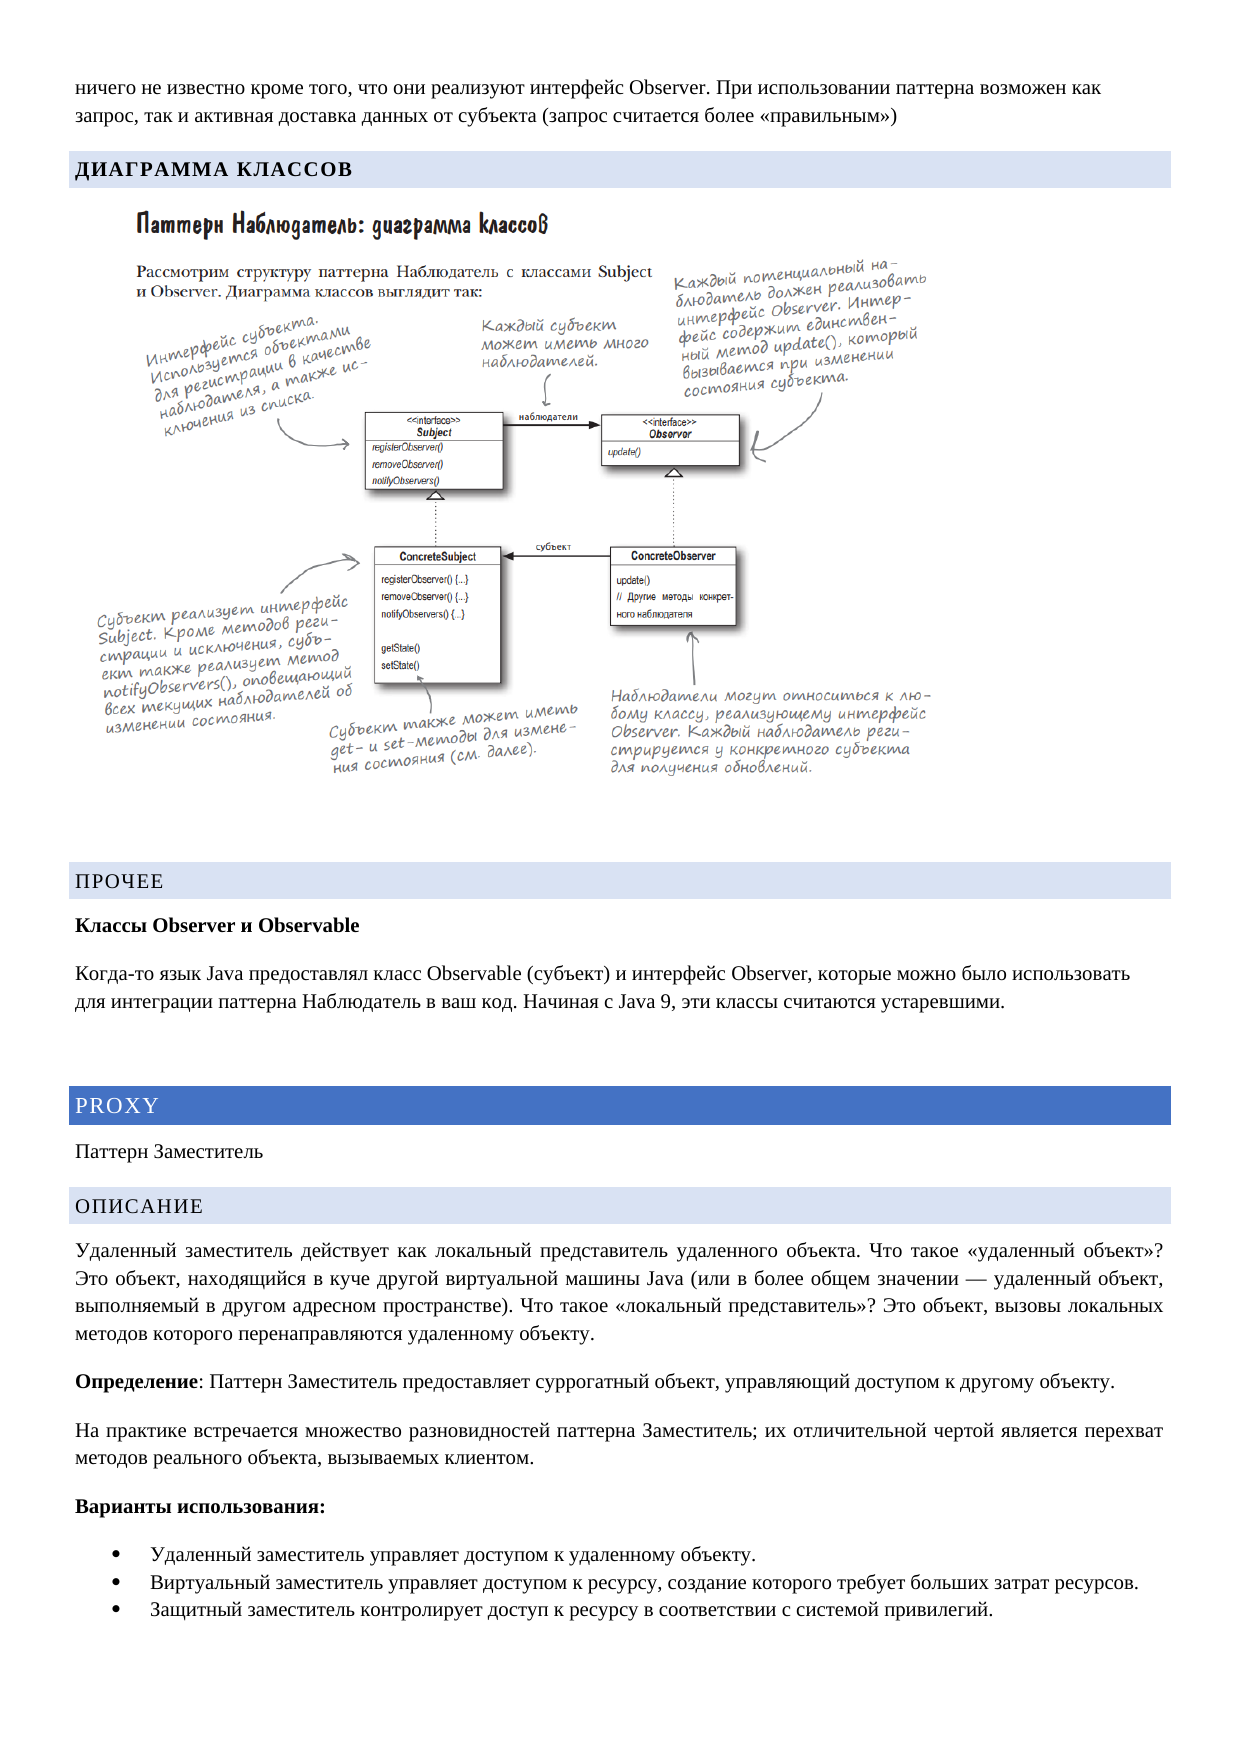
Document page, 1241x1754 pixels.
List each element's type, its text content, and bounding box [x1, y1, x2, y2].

text Удаленный заместитель действует как локальный представитель удаленного объекта. Что такое «удаленный объект»? Это объект, находящийся в куче другой виртуальной машины Java (или в более общем значении — удаленный объект, выполняемый в другом адресном пространстве). Что такое «локальный представитель»? Это объект, вызовы локальных методов которого перенаправляются удаленному объекту. [75, 1238, 1165, 1345]
list Виртуальный заместитель управляет доступом к ресурсу, создание которого требует больших затрат ресурсов. [112, 1570, 1165, 1594]
subtitle Прочее [75, 869, 1165, 893]
text На практике встречается множество разновидностей паттерна Заместитель; их отличительной чертой является перехват методов реального объекта, вызываемых клиентом. [75, 1418, 1165, 1469]
picture [75, 201, 978, 790]
list Удаленный заместитель управляет доступом к удаленному объекту. [112, 1542, 1165, 1566]
subtitle Описание [75, 1194, 1165, 1218]
subtitle Proxy [75, 1092, 1165, 1118]
text Определение: Паттерн Заместитель предоставляет суррогатный объект, управляющий доступом к другому объекту. [75, 1369, 1165, 1393]
text Классы Observer и Observable [75, 913, 1165, 937]
text Когда-то язык Java предоставлял класс Observable (субъект) и интерфейс Observer, которые можно было использовать для интеграции паттерна Наблюдатель в ваш код. Начиная с Java 9, эти классы считаются устаревшими. [75, 961, 1165, 1013]
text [75, 75, 1165, 127]
text Варианты использования: [75, 1494, 1165, 1518]
subtitle Диаграмма классов [75, 157, 1165, 181]
text Паттерн Заместитель [75, 1139, 1165, 1163]
list Защитный заместитель контролирует доступ к ресурсу в соответствии с системой привилегий. [112, 1597, 1165, 1621]
